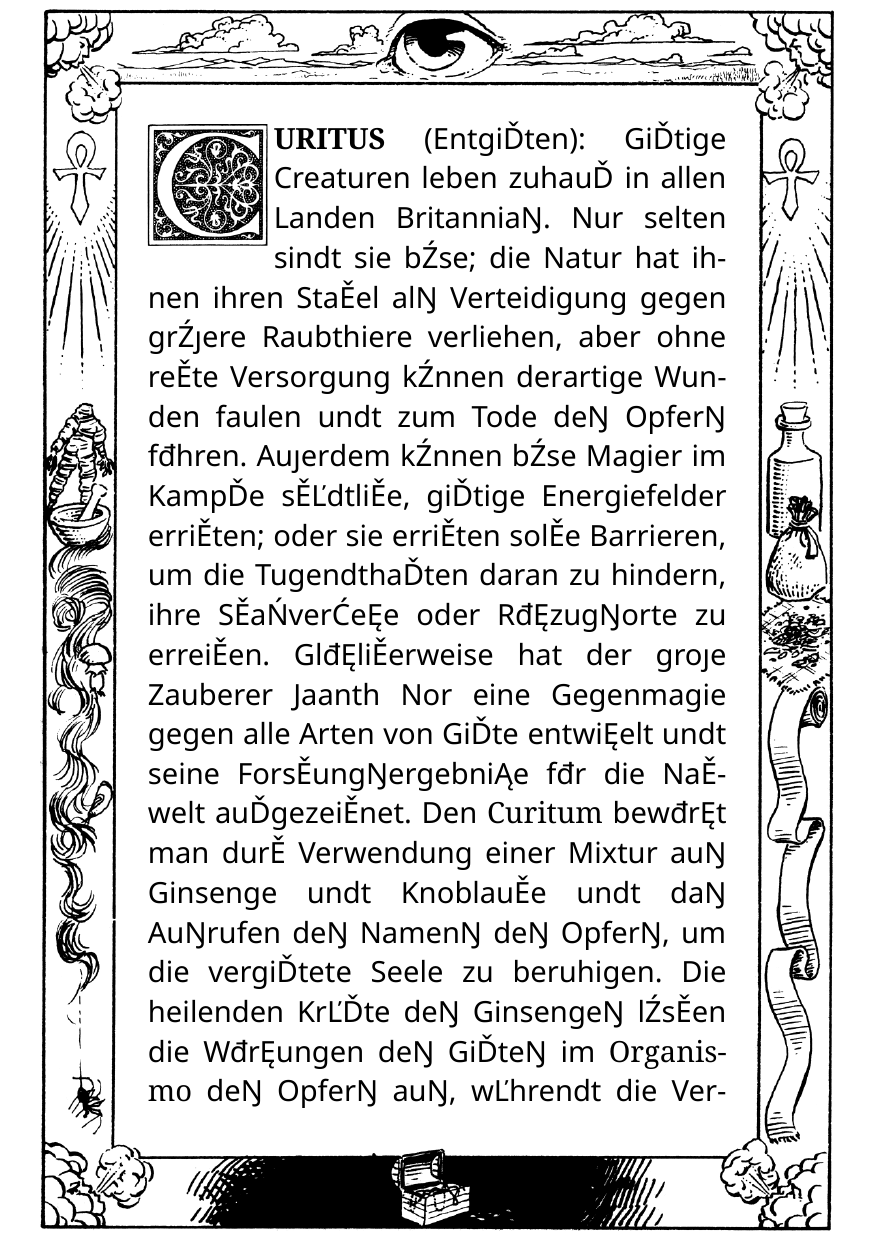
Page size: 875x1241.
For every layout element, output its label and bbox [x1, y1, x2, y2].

text [148, 118, 726, 1110]
picture [40, 9, 834, 1231]
